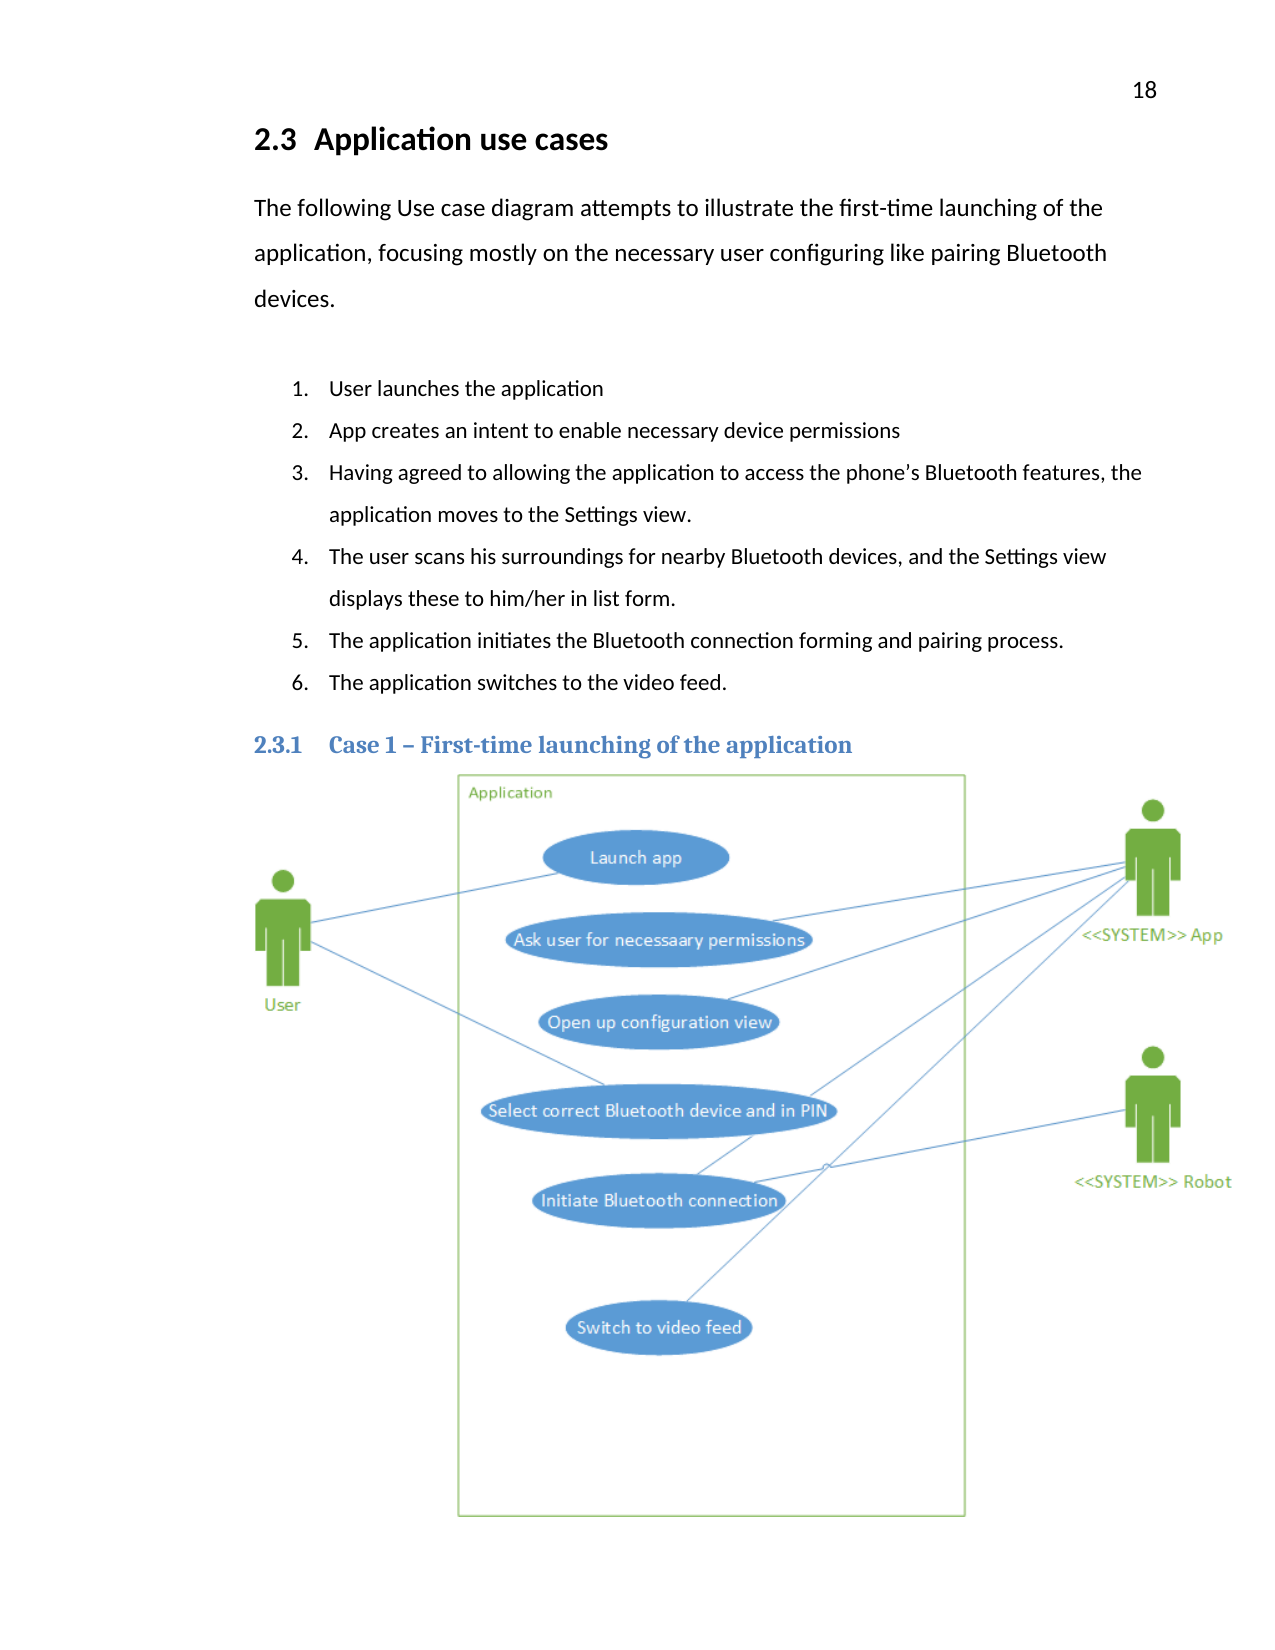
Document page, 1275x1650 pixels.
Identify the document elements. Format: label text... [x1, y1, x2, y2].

list Having agreed to allowing the application to access the phone’s Bluetooth features, the application moves to the Settings view. [291, 458, 1157, 528]
list The user scans his surroundings for nearby Bluetooth devices, and the Settings view displays these to him/her in list form. [291, 542, 1157, 612]
text The following Use case diagram attempts to illustrate the first-time launching of the application, focusing mostly on the necessary user configuring like pairing Bluetooth devices. [254, 192, 1157, 314]
picture [253, 774, 1243, 1517]
list The application initiates the Bluetooth connection forming and pairing process. [291, 626, 1157, 654]
list App creates an intent to enable necessary device permissions [291, 417, 1157, 444]
list The application switches to the video feed. [291, 668, 1157, 696]
subtitle Application use cases [254, 118, 1157, 159]
subtitle Case 1 – First-time launching of the application [254, 731, 1157, 760]
list User launches the application [291, 374, 1157, 403]
